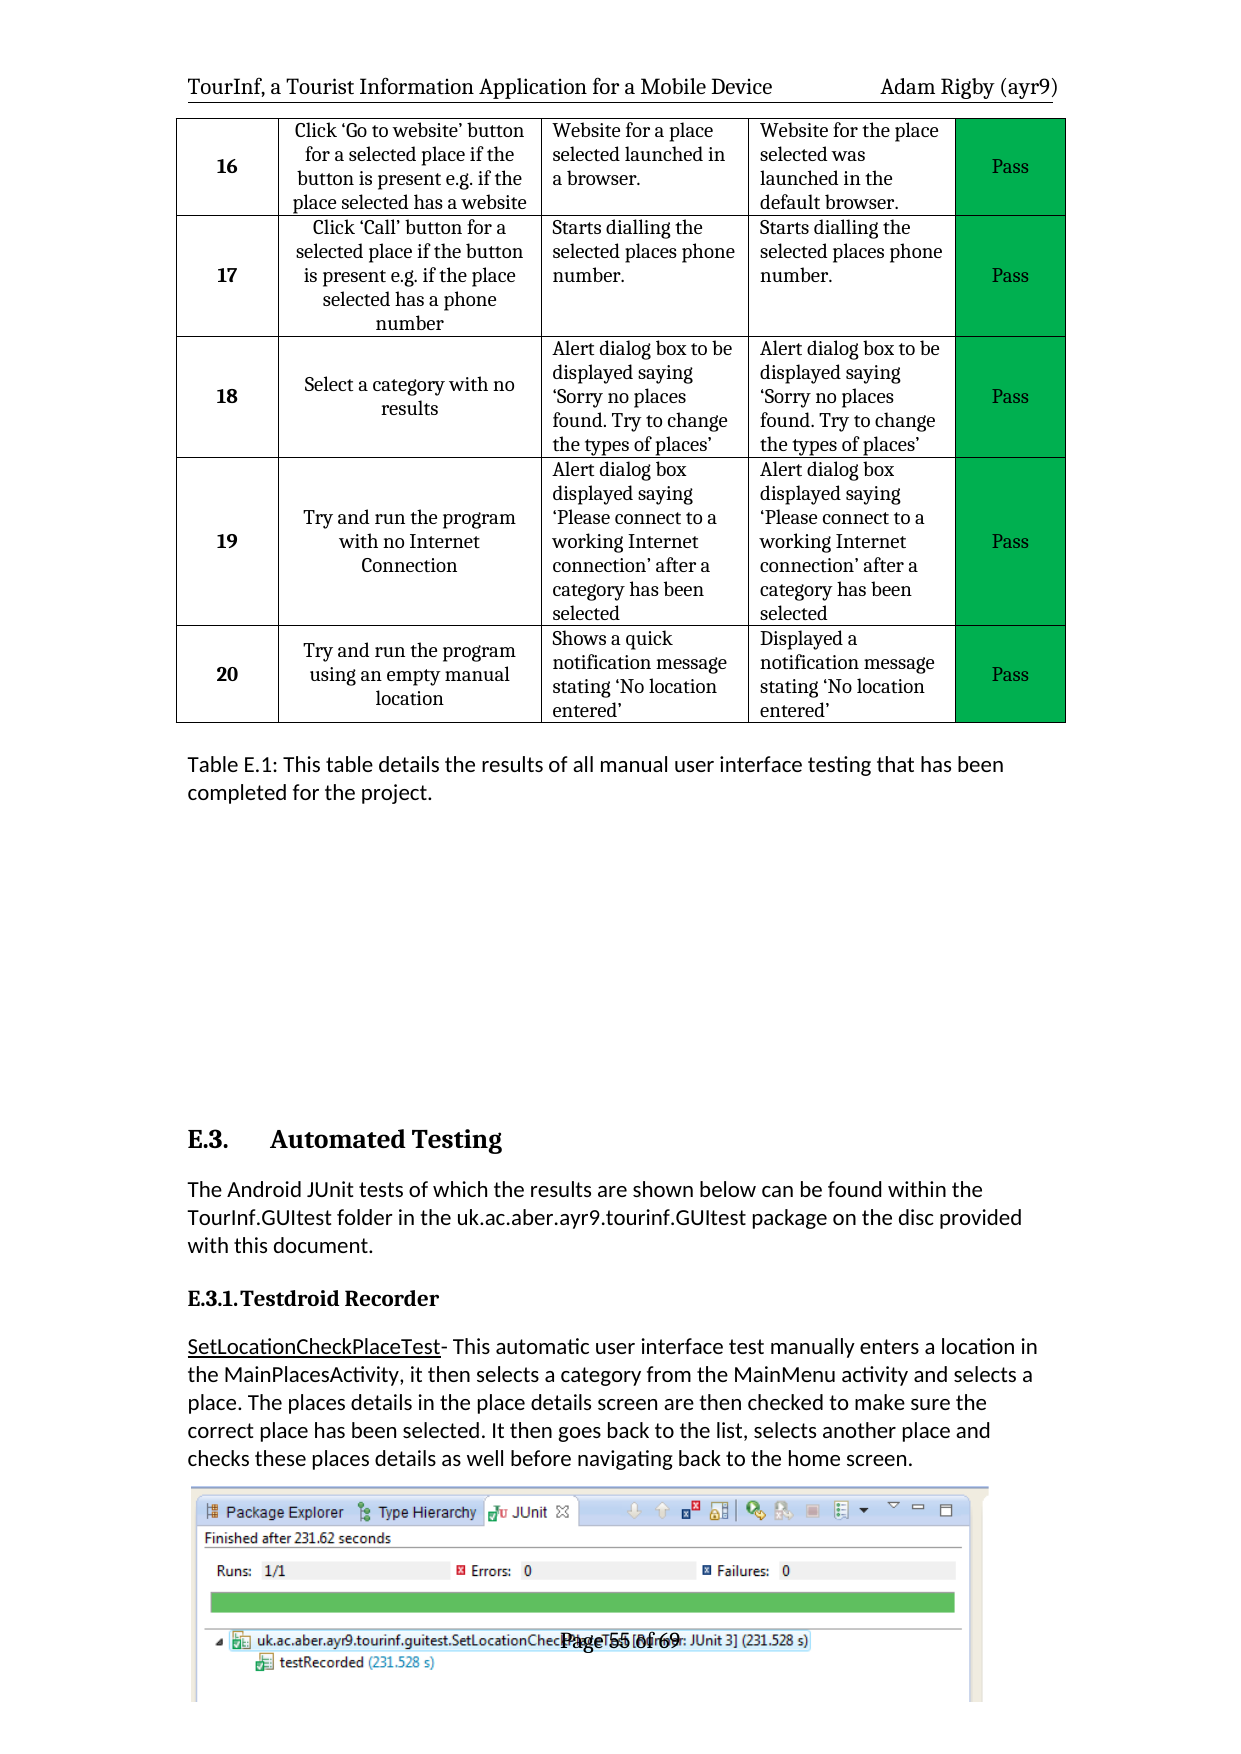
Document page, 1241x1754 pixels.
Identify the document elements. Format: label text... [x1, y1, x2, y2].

text The Android JUnit tests of which the results are shown below can be found within the TourInf.GUItest folder in the uk.ac.aber.ayr9.tourinf.GUItest package on the disc provided with this document. [187, 1175, 1053, 1259]
table_cell Alert dialog box to be displayed saying ‘Sorry no places found. Try to change the types of places’ [749, 337, 955, 457]
text SetLocationCheckPlaceTest- This automatic user interface test manually enters a location in the MainPlacesActivity, it then selects a category from the MainMenu activity and selects a place. The places details in the place details screen are then checked to make sure the correct place has been selected. It then goes back to the list, selects another place and checks these places details as well before navigating back to the home screen. [187, 1332, 1053, 1472]
table_cell Alert dialog box to be displayed saying ‘Sorry no places found. Try to change the types of places’ [542, 337, 748, 457]
table_cell Shows a quick notification message stating ‘No location entered’ [542, 626, 748, 722]
table_cell 18 [177, 337, 278, 457]
table_cell Alert dialog box displayed saying ‘Please connect to a working Internet connection’ after a category has been selected [542, 458, 748, 625]
table_cell Website for a place selected launched in a browser. [542, 119, 748, 215]
picture [191, 1486, 989, 1702]
table_cell Displayed a notification message stating ‘No location entered’ [749, 626, 955, 722]
table_cell Alert dialog box displayed saying ‘Please connect to a working Internet connection’ after a category has been selected [749, 458, 955, 625]
table_cell Try and run the program using an empty manual location [279, 626, 541, 722]
text Table E.1: This table details the results of all manual user interface testing that has been completed for the project. [187, 750, 1053, 806]
table_cell Select a category with no results [279, 337, 541, 457]
table_cell Starts dialling the selected places phone number. [542, 216, 748, 336]
table_cell 17 [177, 216, 278, 336]
table_cell Try and run the program with no Internet Connection [279, 458, 541, 625]
table_cell Pass [956, 626, 1065, 722]
table_cell Pass [956, 216, 1065, 336]
table_cell Website for the place selected was launched in the default browser. [749, 119, 955, 215]
subtitle E.3.1. Testdroid Recorder [187, 1286, 1053, 1312]
table_cell Pass [956, 458, 1065, 625]
table_cell Pass [956, 119, 1065, 215]
table_cell Pass [956, 337, 1065, 457]
table_cell Click ‘Call’ button for a selected place if the button is present e.g. if the place selected has a phone number [279, 216, 541, 336]
table_cell 16 [177, 119, 278, 215]
table_cell 20 [177, 626, 278, 722]
table_cell Click ‘Go to website’ button for a selected place if the button is present e.g. if the place selected has a website [279, 119, 541, 215]
table_cell 19 [177, 458, 278, 625]
subtitle E.3. Automated Testing [187, 1124, 1053, 1155]
table_cell Starts dialling the selected places phone number. [749, 216, 955, 336]
